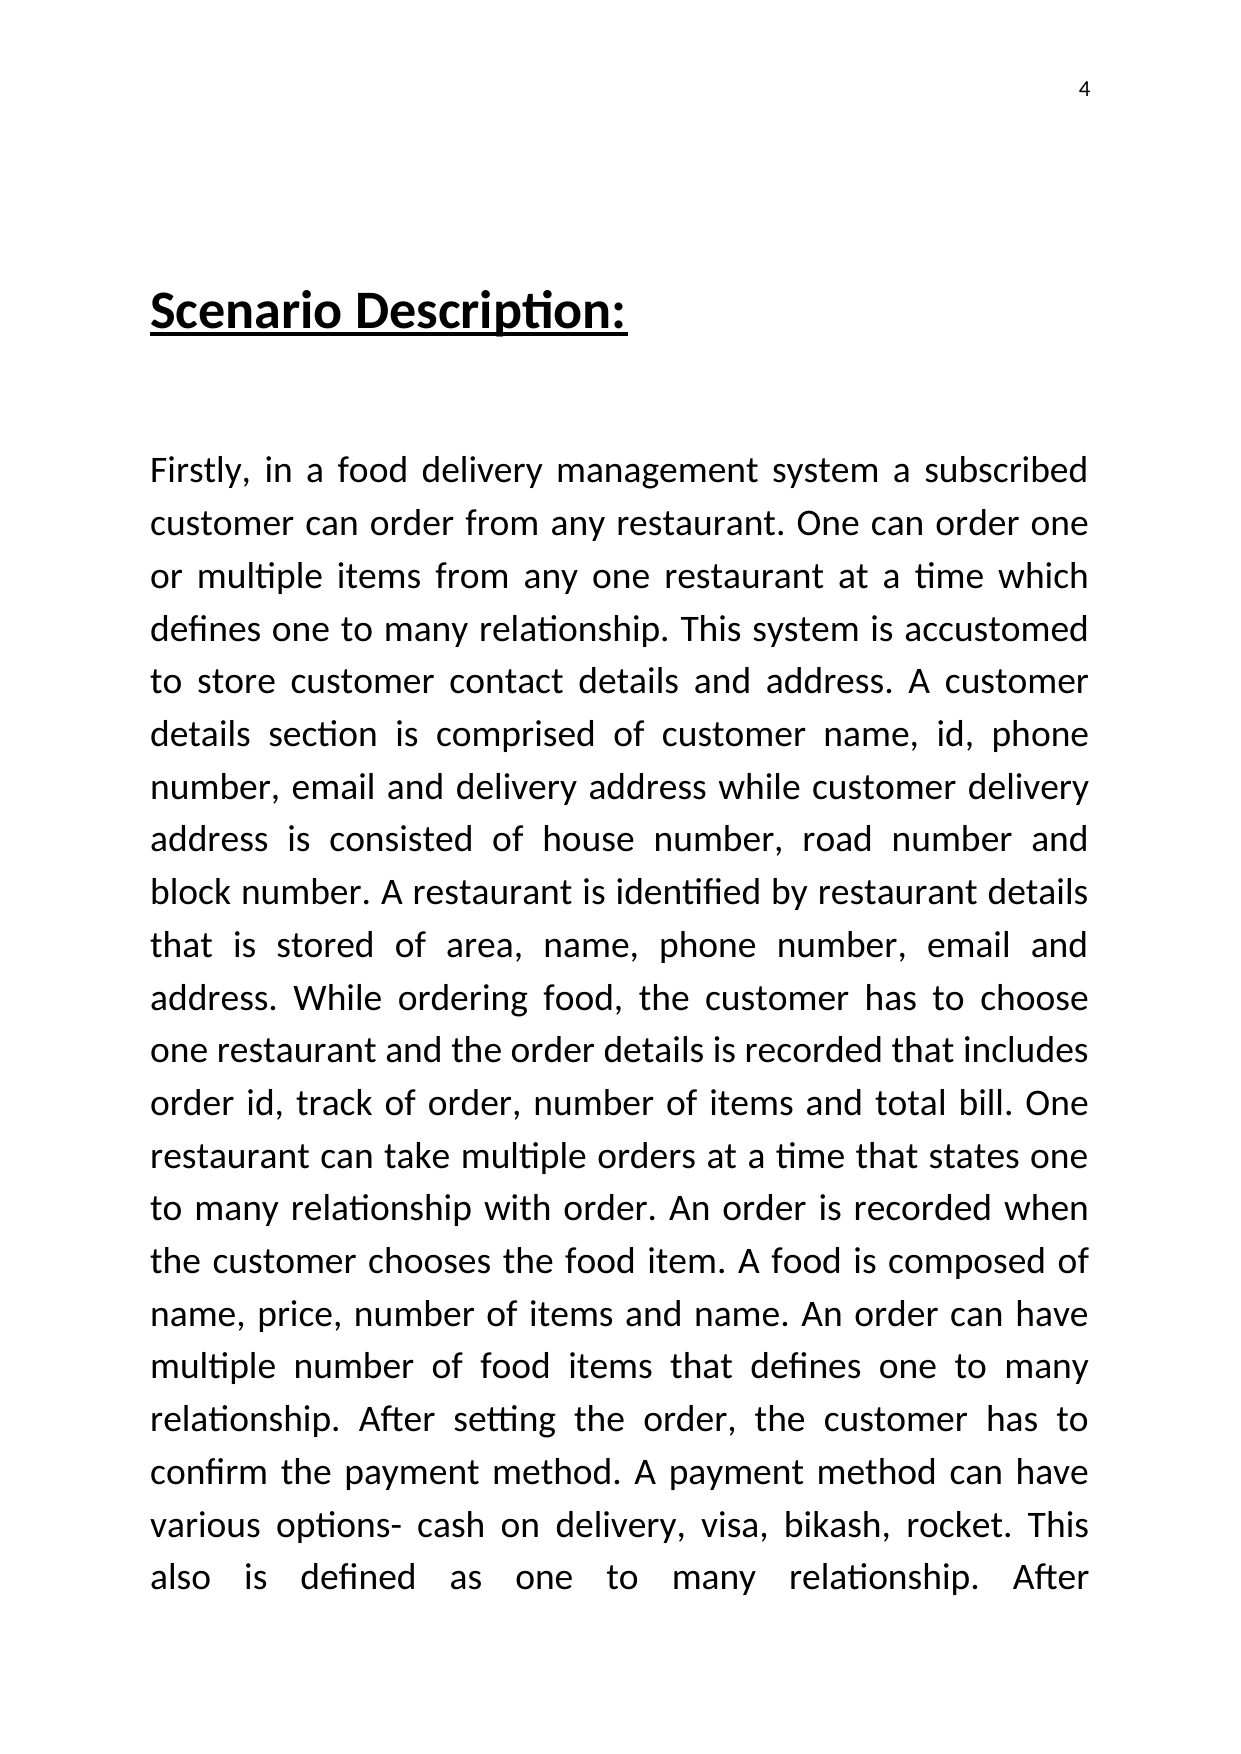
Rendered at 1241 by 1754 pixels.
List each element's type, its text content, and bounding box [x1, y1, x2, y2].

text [150, 446, 1090, 1599]
text Scenario Description: [150, 276, 1090, 342]
